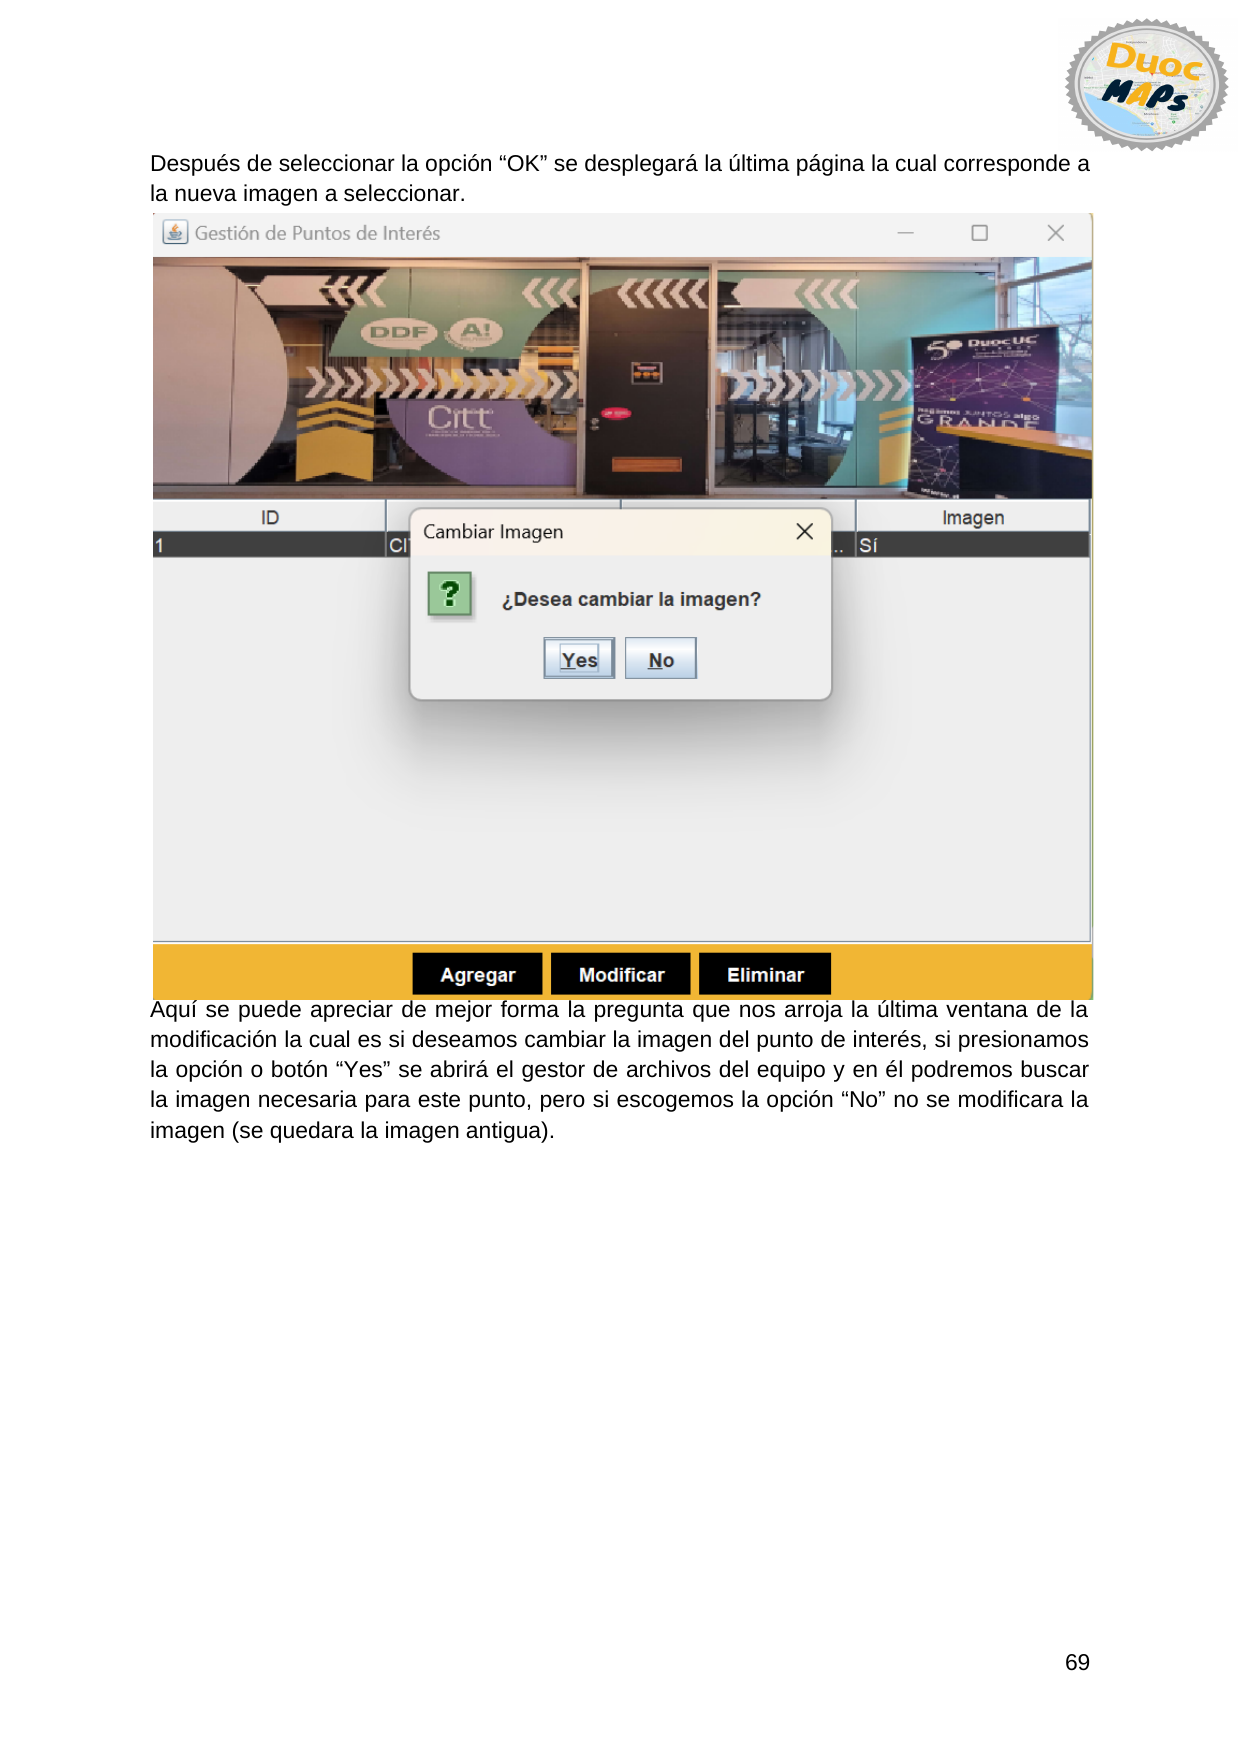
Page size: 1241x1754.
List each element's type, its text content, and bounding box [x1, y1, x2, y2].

picture [1057, 18, 1238, 152]
picture [153, 213, 1094, 1000]
text Aquí se puede apreciar de mejor forma la pregunta que nos arroja la última ventana de la modificación la cual es si deseamos cambiar la imagen del punto de interés, si presionamos la opción o botón “Yes” se abrirá el gestor de archivos del equipo y en él podremos buscar la imagen necesaria para este punto, pero si escogemos la opción “No” no se modificara la imagen (se quedara la imagen antigua). [150, 996, 1090, 1143]
text Después de seleccionar la opción “OK” se desplegará la última página la cual corresponde a la nueva imagen a seleccionar. [150, 150, 1090, 207]
